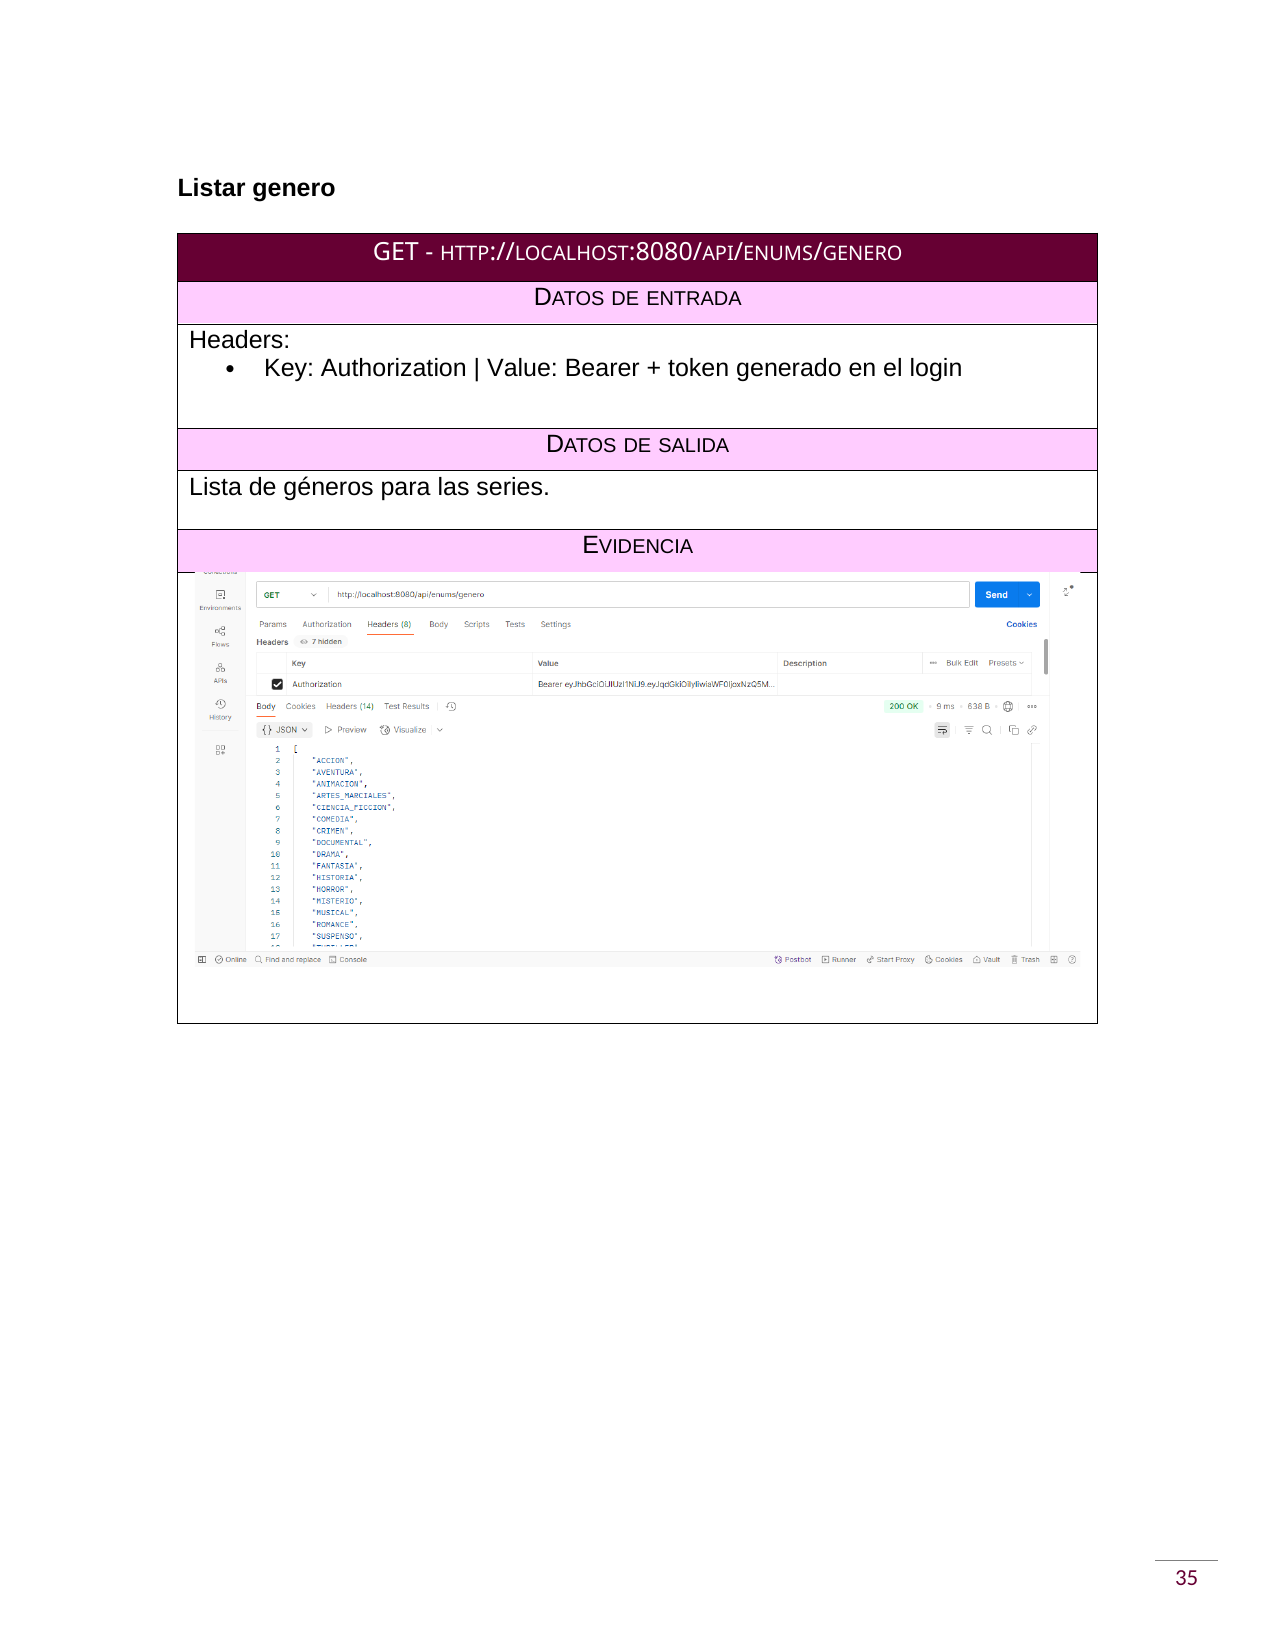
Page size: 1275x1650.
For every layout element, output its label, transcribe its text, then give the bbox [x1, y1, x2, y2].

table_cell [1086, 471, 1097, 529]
table_cell [178, 573, 1097, 1023]
picture [194, 572, 1081, 967]
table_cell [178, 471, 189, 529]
text Listar genero [177, 173, 1098, 201]
table_cell Datos de salida [178, 429, 1097, 470]
table_cell Datos de entrada [178, 282, 1097, 323]
table_header GET - http://localhost:8080/api/enums/genero [178, 234, 1097, 281]
table_cell Evidencia [178, 530, 1097, 572]
table_cell Headers: Key: Authorization | Value: Bearer + token generado en el login [178, 325, 1097, 427]
